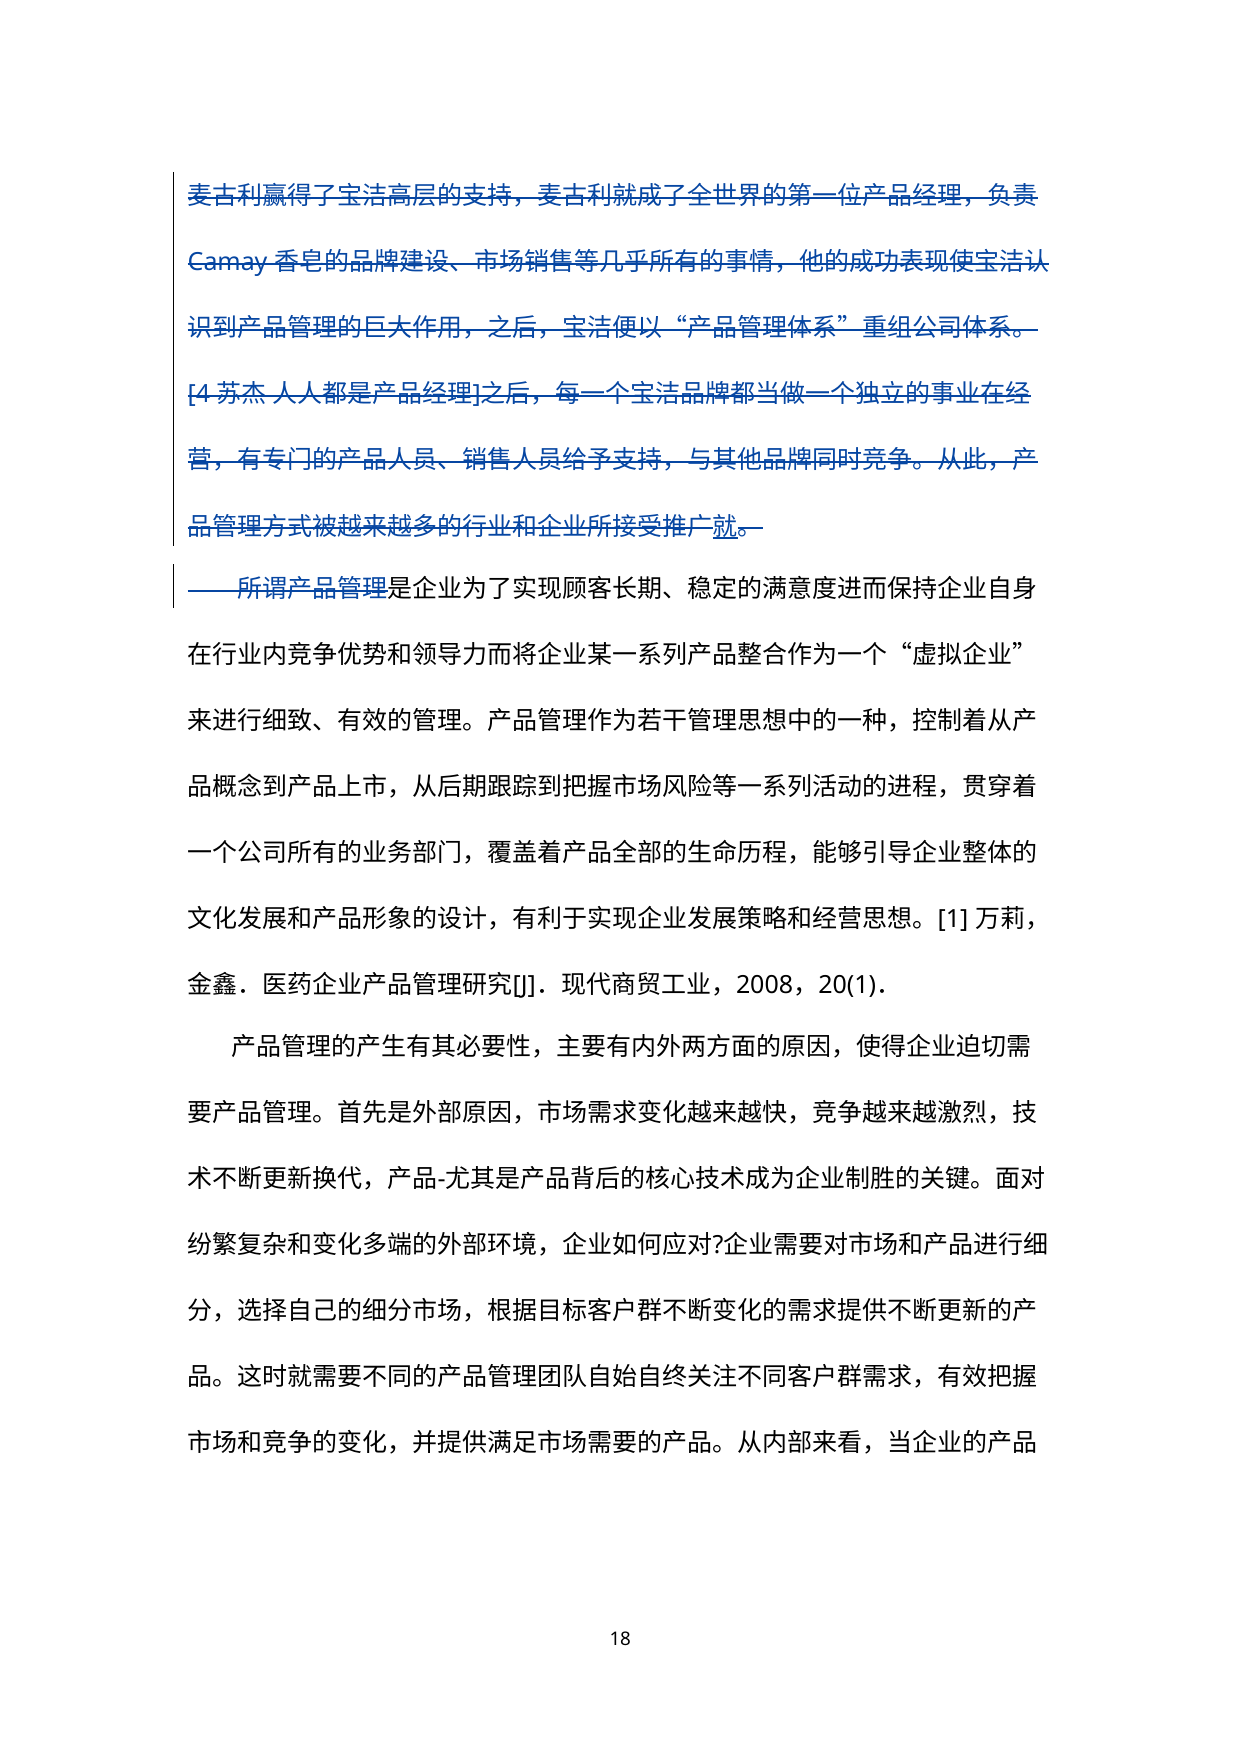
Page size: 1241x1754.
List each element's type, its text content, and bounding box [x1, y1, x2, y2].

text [187, 1023, 1053, 1463]
text 是企业为了实现顾客长期、稳定的满意度进而保持企业自身在行业内竞争优势和领导力而将企业某一系列产品整合作为一个“虚拟企业”来进行细致、有效的管理。产品管理作为若干管理思想中的一种，控制着从产品概念到产品上市，从后期跟踪到把握市场风险等一系列活动的进程，贯穿着一个公司所有的业务部门，覆盖着产品全部的生命历程，能够引导企业整体的文化发展和产品形象的设计，有利于实现企业发展策略和经营思想。[1] 万莉，金鑫．医药企业产品管理研究[J]．现代商贸工业，2008，20(1)． [187, 564, 1053, 1005]
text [187, 172, 1053, 546]
